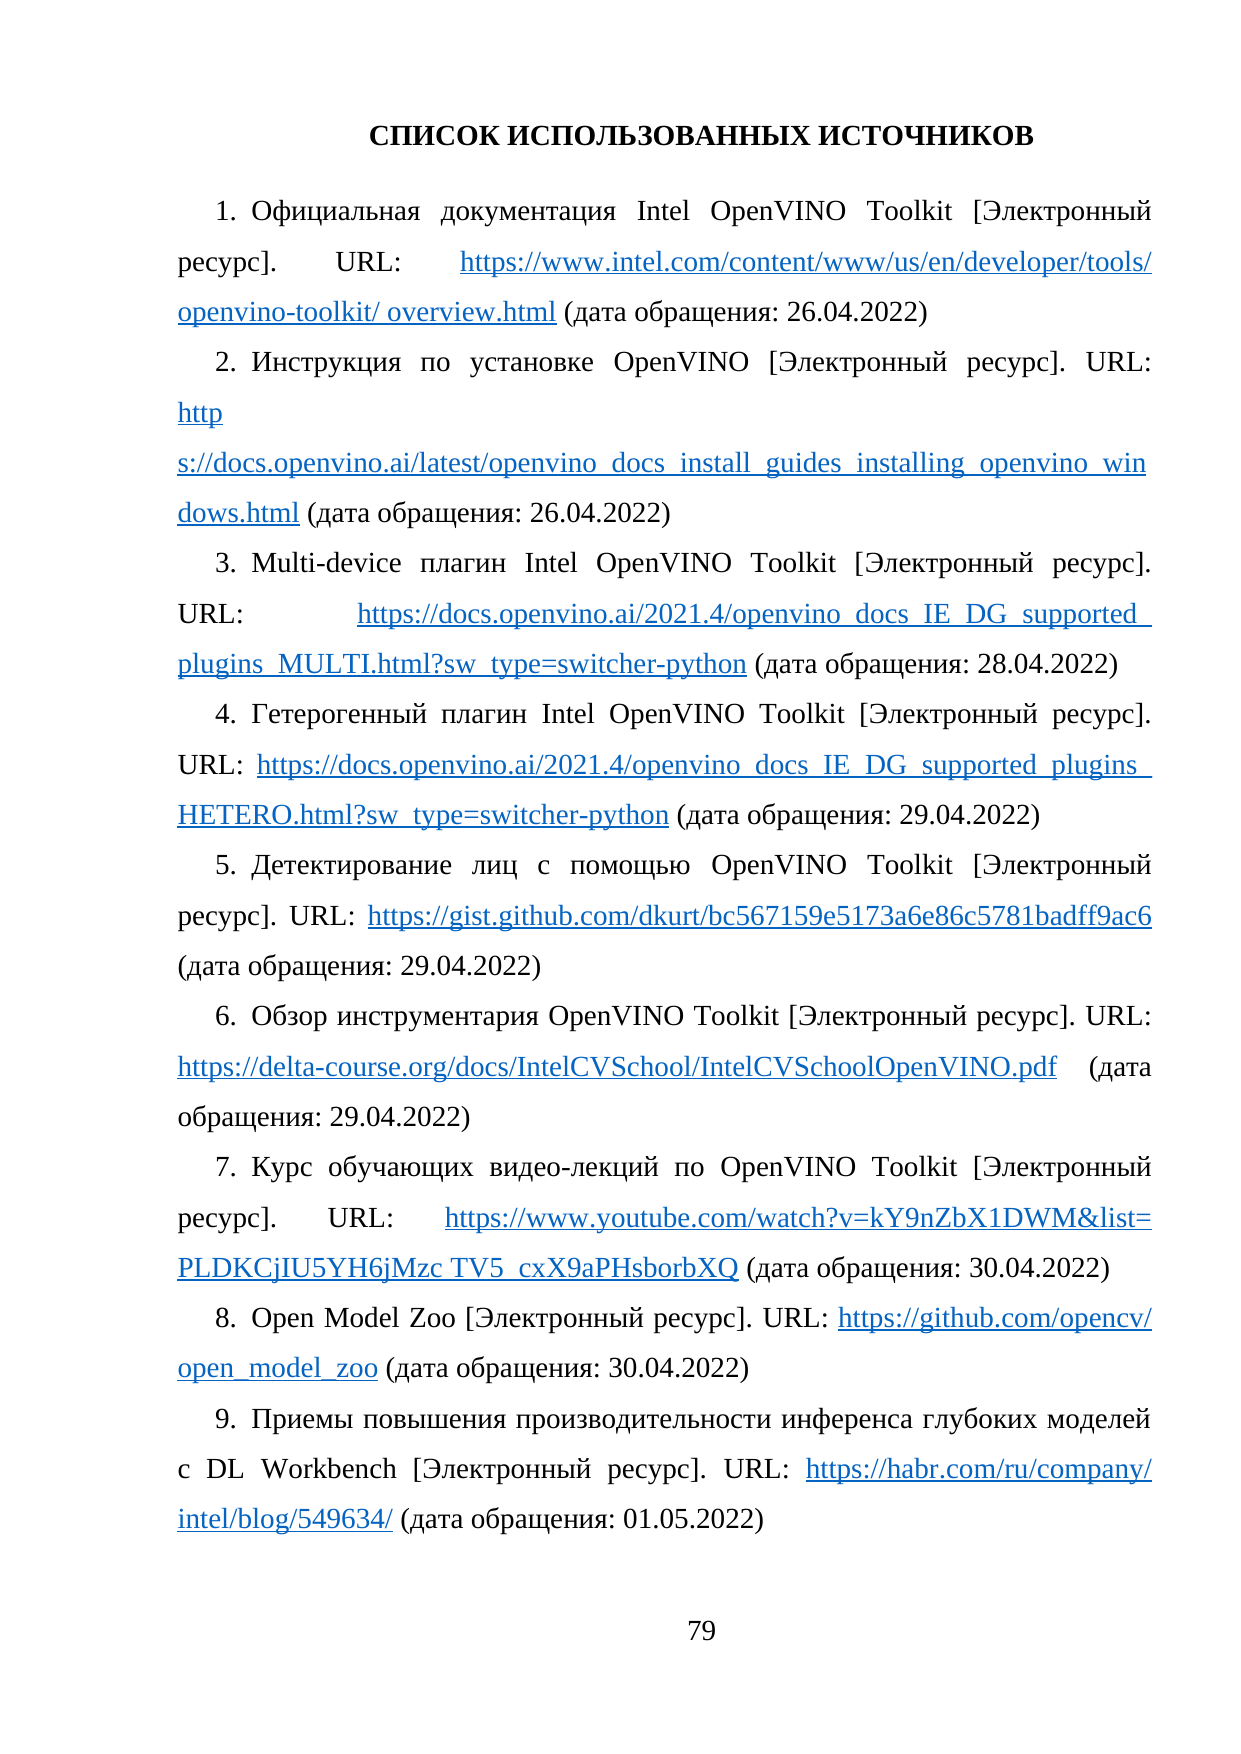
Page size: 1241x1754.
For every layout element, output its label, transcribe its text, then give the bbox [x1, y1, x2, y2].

list Инструкция по установке OpenVINO [Электронный ресурс]. URL: https://docs.openvino.ai/latest/openvino_docs_install_guides_installing_openvino_windows.html (дата обращения: 26.04.2022) [177, 344, 1152, 529]
list Multi-device плагин Intel OpenVINO Toolkit [Электронный ресурс]. URL: https://docs.openvino.ai/2021.4/openvino_docs_IE_DG_supported_ plugins_MULTI.html?sw_type=switcher-python (дата обращения: 28.04.2022) [177, 546, 1152, 680]
list Официальная документация Intel OpenVINO Toolkit [Электронный ресурс]. URL: https://www.intel.com/content/www/us/en/developer/tools/ openvino-toolkit/ overview.html (дата обращения: 26.04.2022) [177, 193, 1152, 328]
list Курс обучающих видео-лекций по OpenVINO Toolkit [Электронный ресурс]. URL: https://www.youtube.com/watch?v=kY9nZbX1DWM&list= PLDKCjIU5YH6jMzc TV5_cxX9aPHsborbXQ (дата обращения: 30.04.2022) [177, 1149, 1152, 1283]
list Open Model Zoo [Электронный ресурс]. URL: https://github.com/opencv/ open_model_zoo (дата обращения: 30.04.2022) [177, 1300, 1152, 1384]
list Детектирование лиц с помощью OpenVINO Toolkit [Электронный ресурс]. URL: https://gist.github.com/dkurt/bc567159e5173a6e86c5781badff9ac6 (дата обращения: 29.04.2022) [177, 847, 1152, 982]
list Обзор инструментария OpenVINO Toolkit [Электронный ресурс]. URL: https://delta-course.org/docs/IntelCVSchool/IntelCVSchoolOpenVINO.pdf (дата обращения: 29.04.2022) [177, 998, 1152, 1133]
list Гетерогенный плагин Intel OpenVINO Toolkit [Электронный ресурс]. URL: https://docs.openvino.ai/2021.4/openvino_docs_IE_DG_supported_plugins_ HETERO.html?sw_type=switcher-python (дата обращения: 29.04.2022) [177, 697, 1152, 831]
subtitle Список использованных источников [177, 118, 1152, 152]
list Приемы повышения производительности инференса глубоких моделей с DL Workbench [Электронный ресурс]. URL: https://habr.com/ru/company/ intel/blog/549634/ (дата обращения: 01.05.2022) [177, 1401, 1152, 1535]
